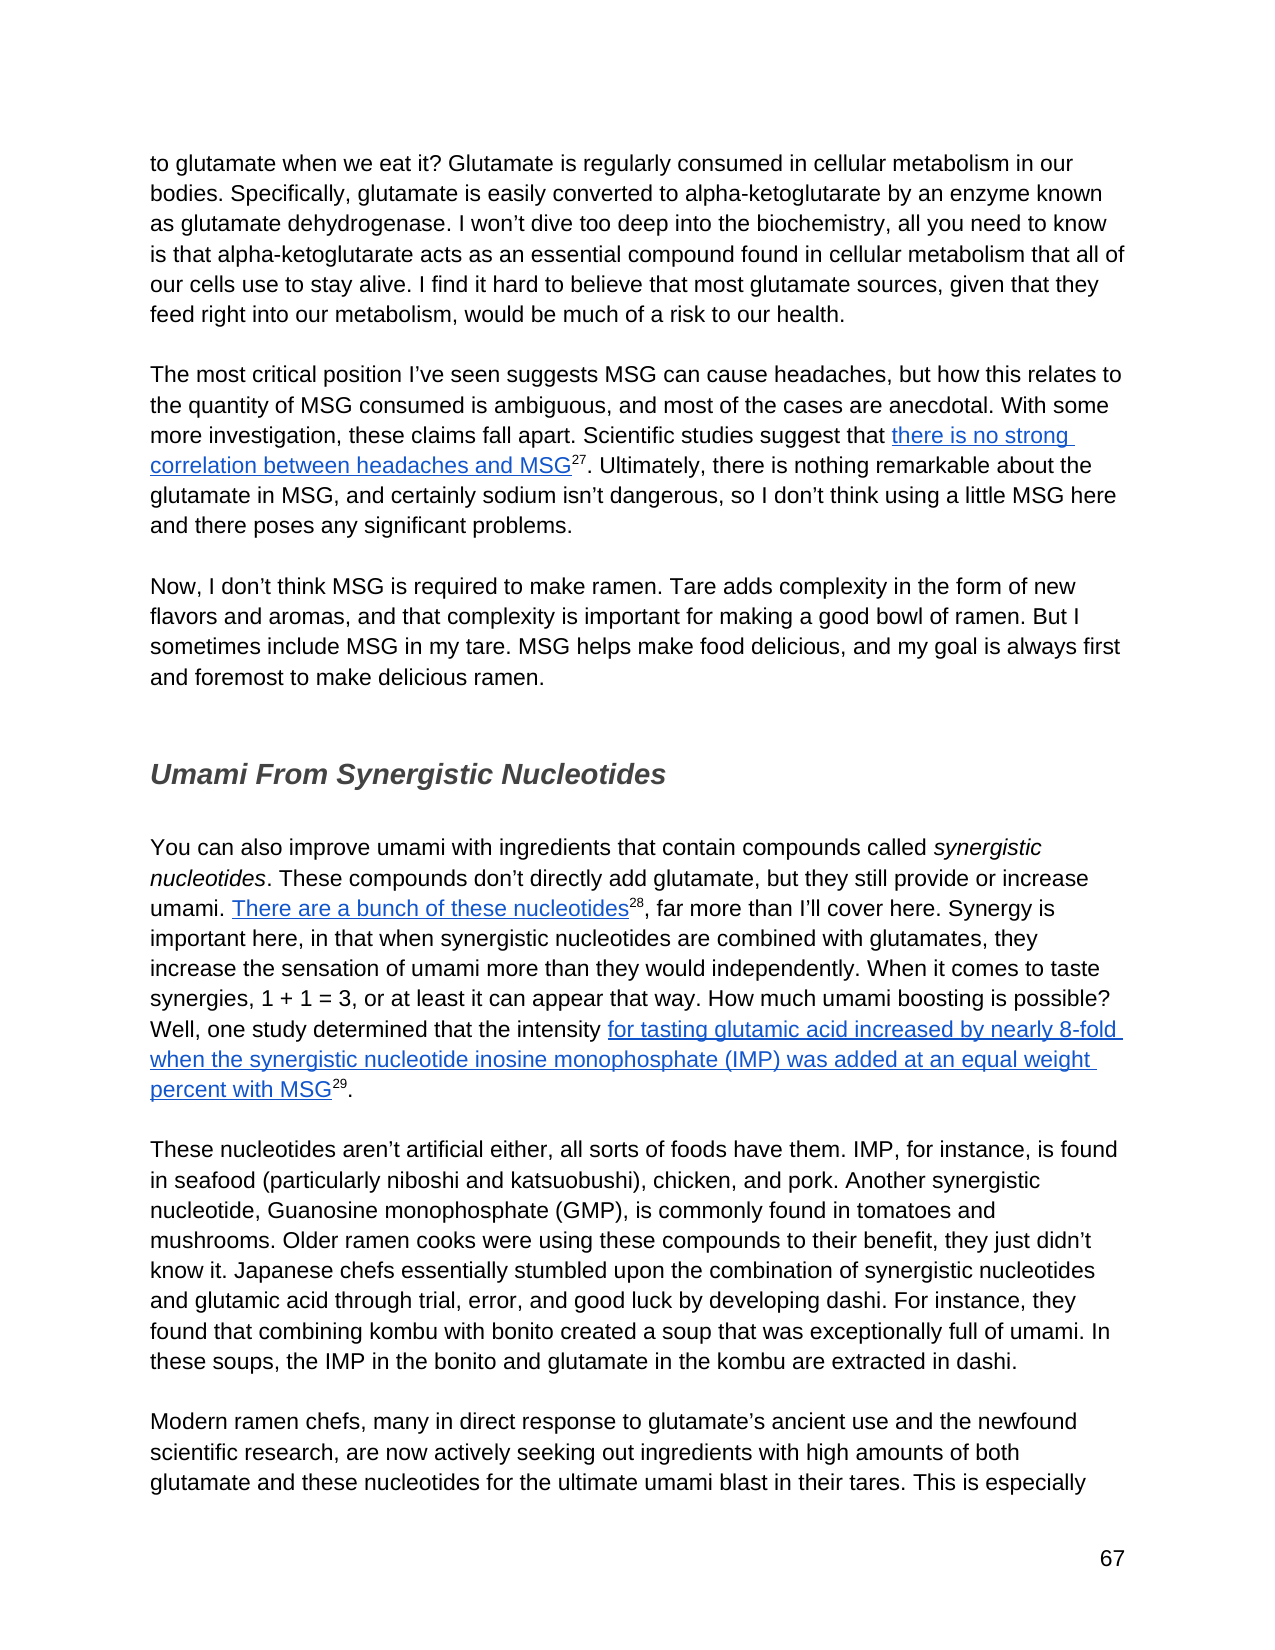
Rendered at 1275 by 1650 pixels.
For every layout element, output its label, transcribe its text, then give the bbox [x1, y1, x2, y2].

text Now, I don’t think MSG is required to make ramen. Tare adds complexity in the form of new flavors and aromas, and that complexity is important for making a good bowl of ramen. But I sometimes include MSG in my tare. MSG helps make food delicious, and my goal is always first and foremost to make delicious ramen. [150, 573, 1125, 690]
subtitle Umami From Synergistic Nucleotides [150, 757, 1125, 791]
text The most critical position I’ve seen suggests MSG can cause headaches, but how this relates to the quantity of MSG consumed is ambiguous, and most of the cases are anecdotal. With some more investigation, these claims fall apart. Scientific studies suggest that there is no strong correlation between headaches and MSG27. Ultimately, there is nothing remarkable about the glutamate in MSG, and certainly sodium isn’t dangerous, so I don’t think using a little MSG here and there poses any significant problems. [150, 361, 1125, 539]
text You can also improve umami with ingredients that contain compounds called synergistic nucleotides. These compounds don’t directly add glutamate, but they still provide or increase umami. There are a bunch of these nucleotides28, far more than I’ll cover here. Synergy is important here, in that when synergistic nucleotides are combined with glutamates, they increase the sensation of umami more than they would independently. When it comes to taste synergies, 1 + 1 = 3, or at least it can appear that way. How much umami boosting is possible? Well, one study determined that the intensity for tasting glutamic acid increased by nearly 8-fold when the synergistic nucleotide inosine monophosphate (IMP) was added at an equal weight percent with MSG29. [150, 834, 1125, 1102]
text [150, 150, 1125, 327]
text These nucleotides aren’t artificial either, all sorts of foods have them. IMP, for instance, is found in seafood (particularly niboshi and katsuobushi), chicken, and pork. Another synergistic nucleotide, Guanosine monophosphate (GMP), is commonly found in tomatoes and mushrooms. Older ramen cooks were using these compounds to their benefit, they just didn’t know it. Japanese chefs essentially stumbled upon the combination of synergistic nucleotides and glutamic acid through trial, error, and good luck by developing dashi. For instance, they found that combining kombu with bonito created a soup that was exceptionally full of umami. In these soups, the IMP in the bonito and glutamate in the kombu are extracted in dashi. [150, 1136, 1125, 1374]
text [150, 1408, 1125, 1495]
